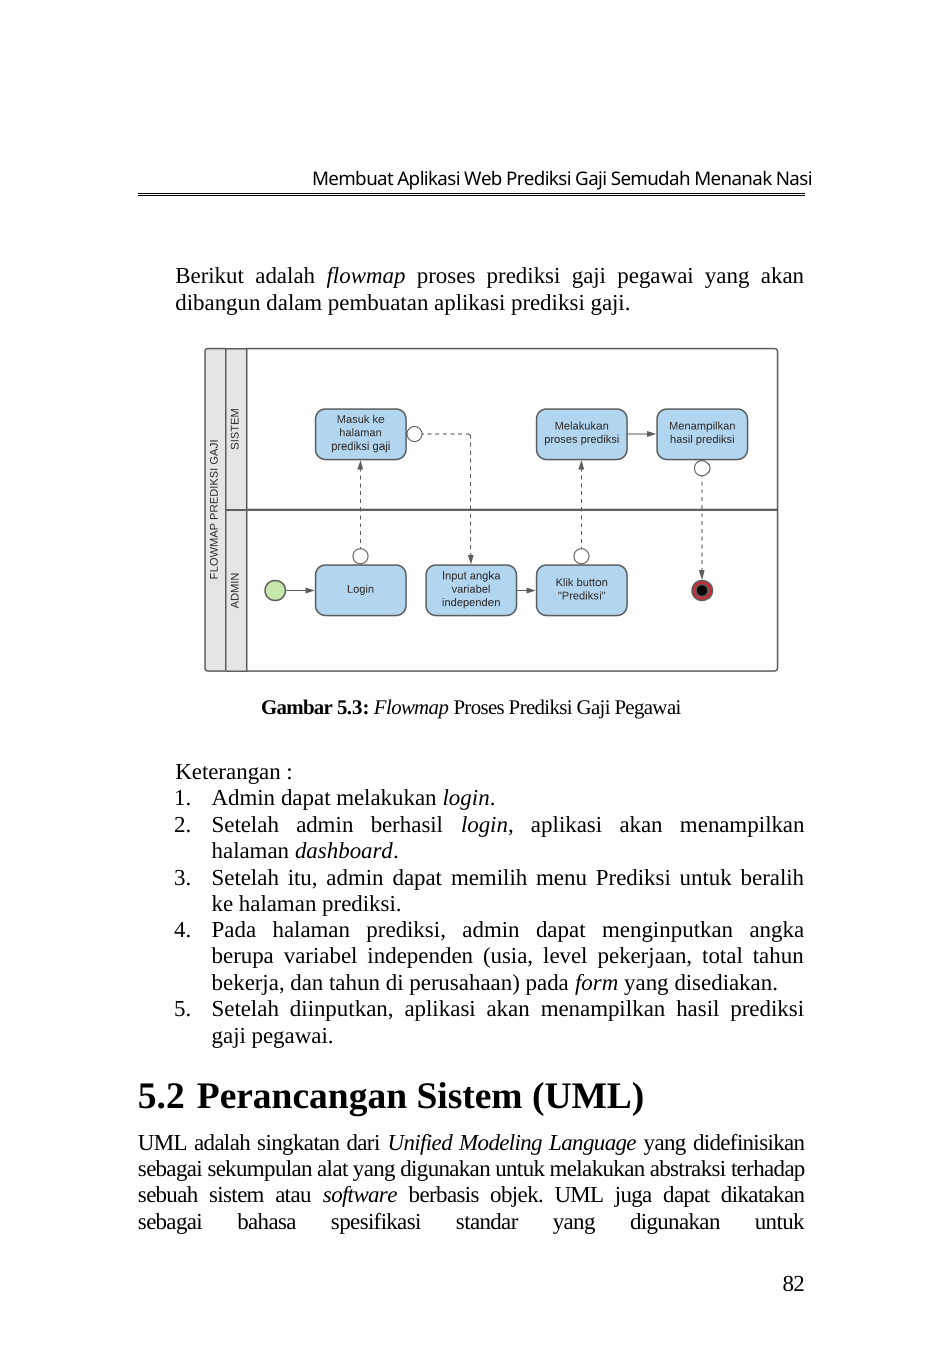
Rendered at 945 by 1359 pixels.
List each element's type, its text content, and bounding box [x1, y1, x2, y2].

picture [198, 341, 782, 675]
list Pada halaman prediksi, admin dapat menginputkan angka berupa variabel independen (usia, level pekerjaan, total tahun bekerja, dan tahun di perusahaan) pada form yang disediakan. [174, 916, 805, 995]
list Setelah itu, admin dapat memilih menu Prediksi untuk beralih ke halaman prediksi. [174, 863, 805, 916]
text Gambar 5.3: Flowmap Proses Prediksi Gaji Pegawai [138, 695, 805, 719]
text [138, 1129, 805, 1234]
list Keterangan : [175, 758, 805, 784]
list Admin dapat melakukan login. [174, 784, 805, 811]
subtitle Perancangan Sistem (UML) [138, 1073, 805, 1116]
list Setelah diinputkan, aplikasi akan menampilkan hasil prediksi gaji pegawai. [174, 995, 805, 1048]
list Berikut adalah flowmap proses prediksi gaji pegawai yang akan dibangun dalam pembuatan aplikasi prediksi gaji. [175, 263, 805, 315]
list Setelah admin berhasil login, aplikasi akan menampilkan halaman dashboard. [174, 811, 805, 863]
